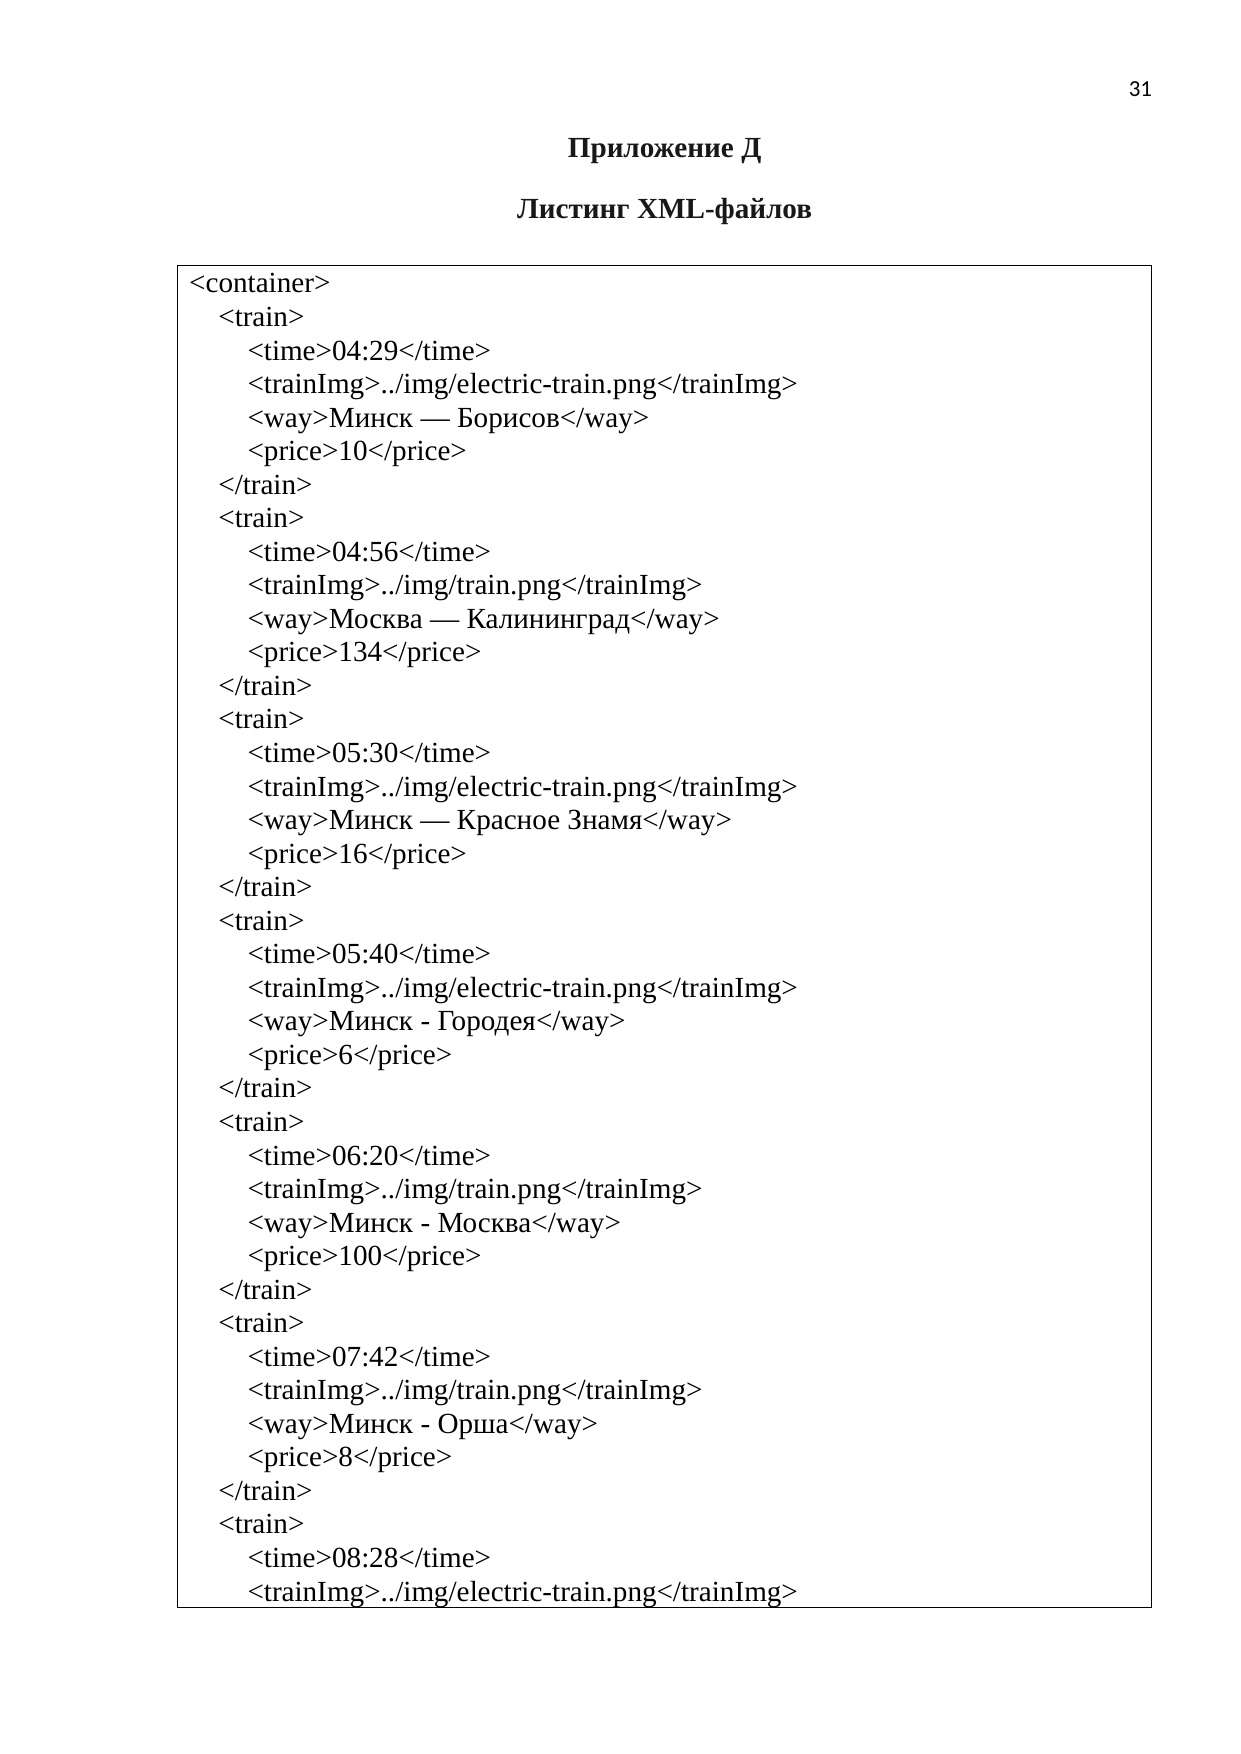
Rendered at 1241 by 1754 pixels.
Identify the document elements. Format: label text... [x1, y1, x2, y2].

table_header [178, 266, 1151, 1607]
text Приложение Д [177, 130, 1152, 163]
text Листинг XML-файлов [177, 191, 1152, 224]
